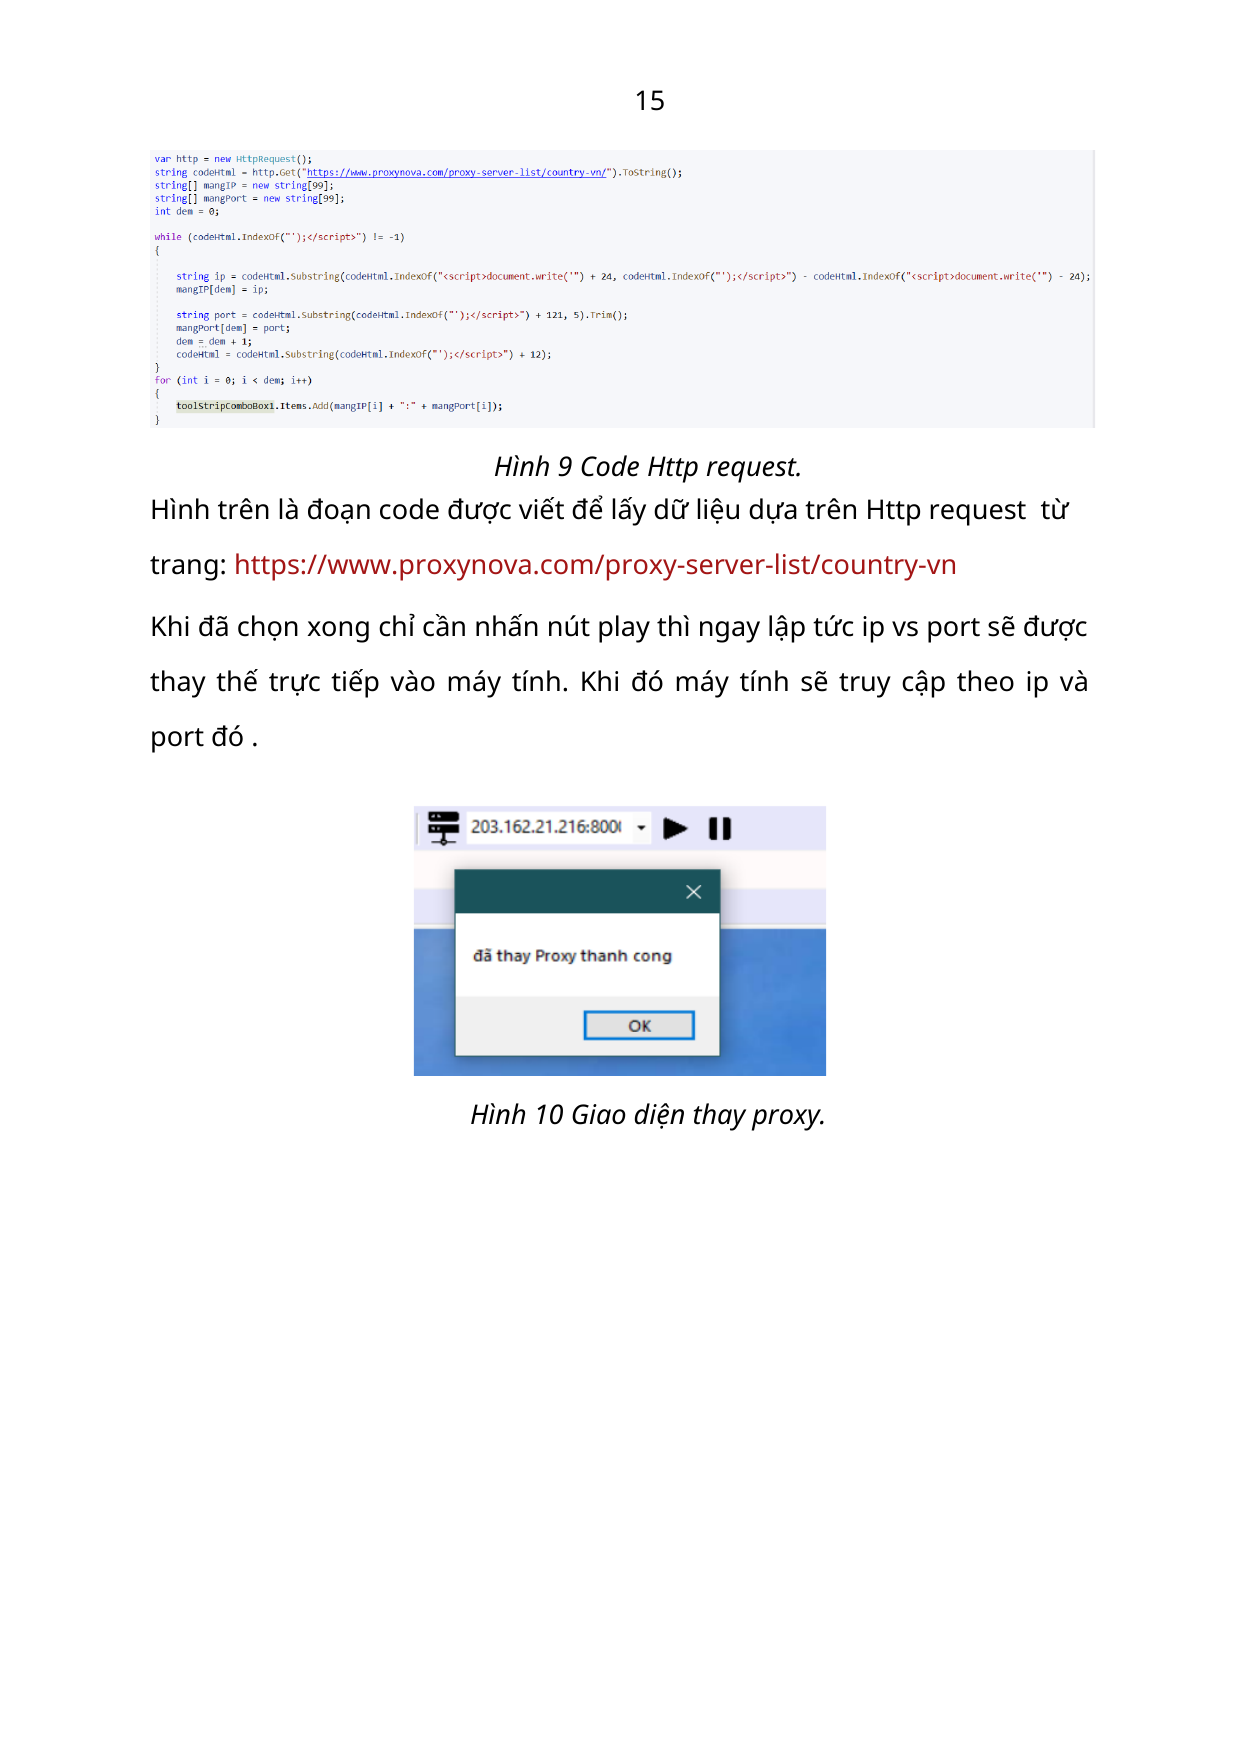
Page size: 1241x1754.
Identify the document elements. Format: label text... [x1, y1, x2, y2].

text Khi đã chọn xong chỉ cần nhấn nút play thì ngay lập tức ip vs port sẽ được thay thế trực tiếp vào máy tính. Khi đó máy tính sẽ truy cập theo ip và port đó . [150, 607, 1090, 755]
text Hình 9 Code Http request. [150, 447, 1090, 484]
text Hình 10 Giao diện thay proxy. [150, 1095, 1090, 1132]
picture [413, 779, 827, 1076]
picture [150, 150, 1096, 428]
text Hình trên là đoạn code được viết để lấy dữ liệu dựa trên Http request từ trang: https://www.proxynova.com/proxy-server-list/country-vn [150, 490, 1090, 582]
